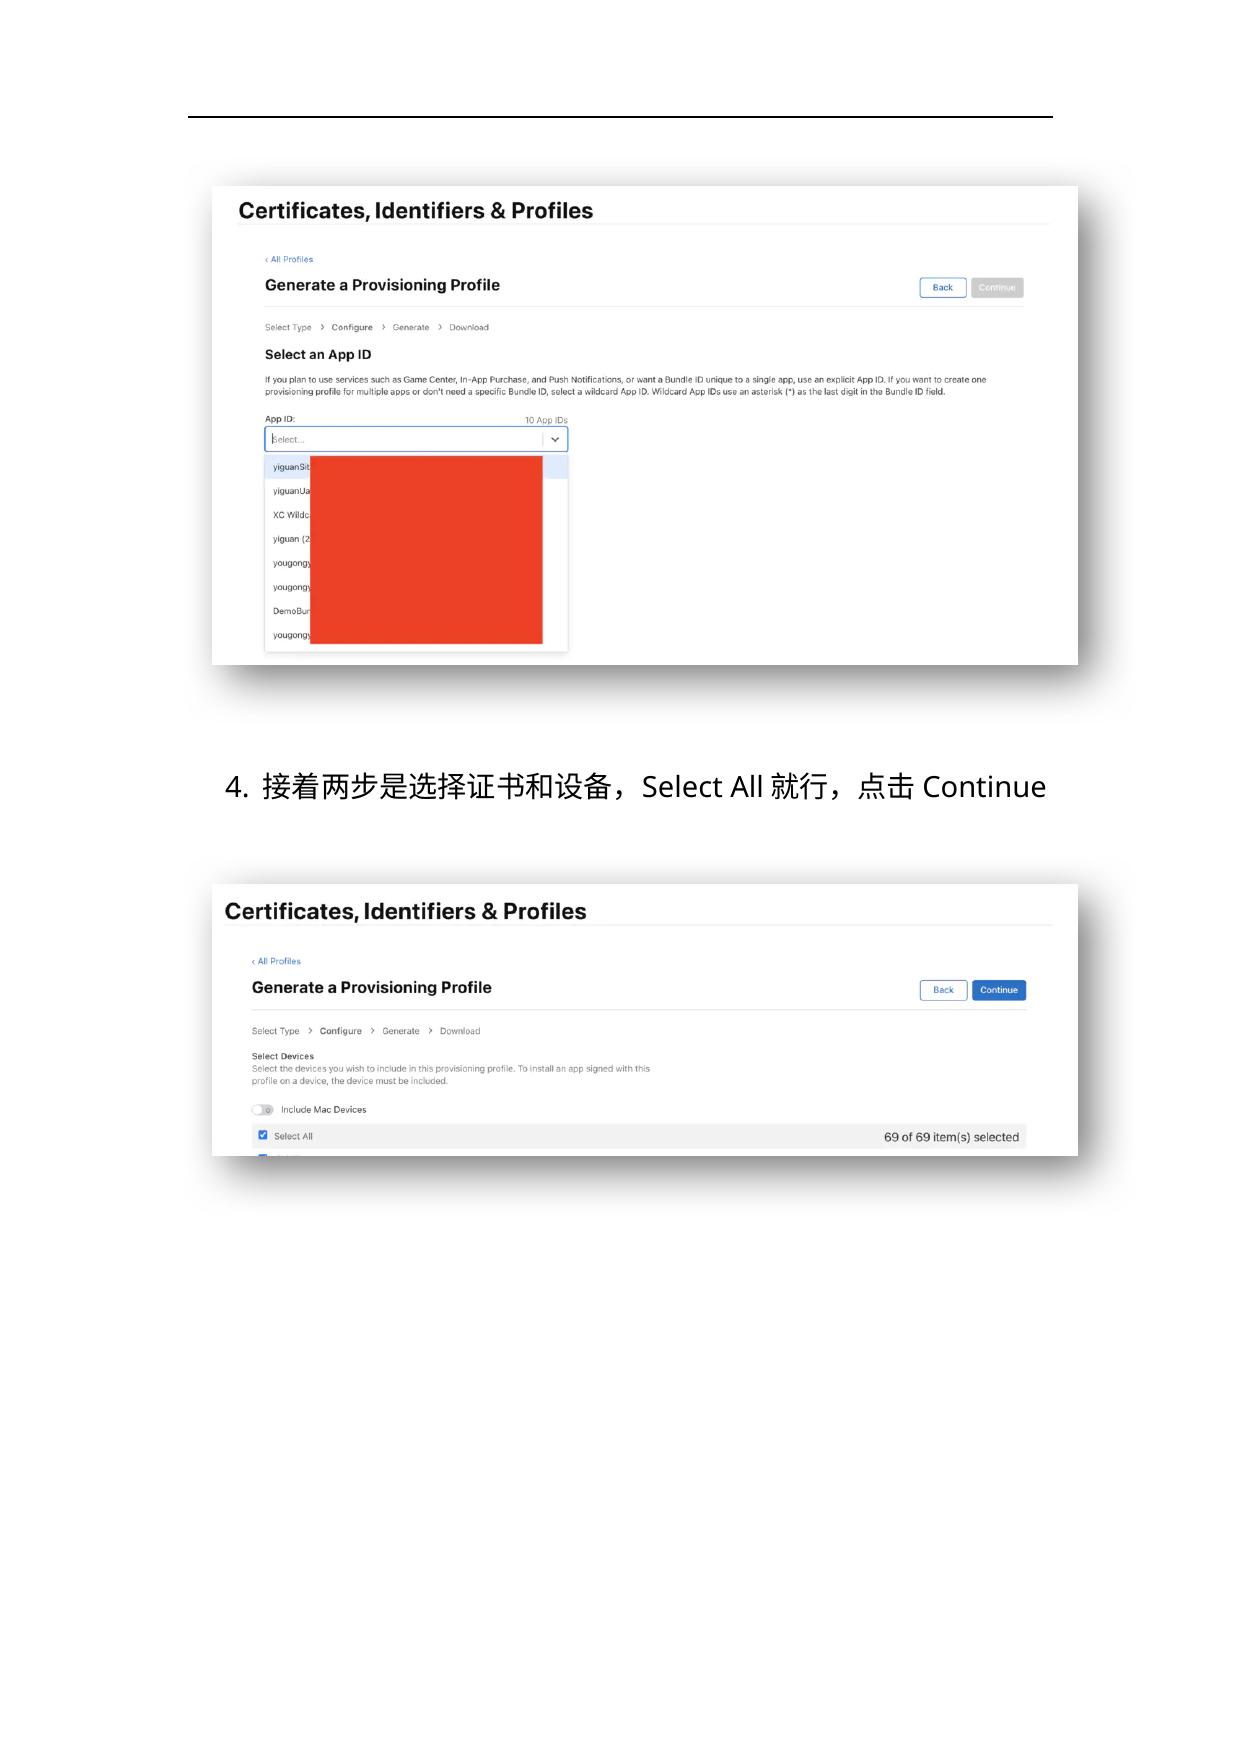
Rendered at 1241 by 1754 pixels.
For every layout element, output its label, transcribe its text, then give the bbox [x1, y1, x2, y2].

picture [212, 186, 1078, 665]
picture [212, 884, 1078, 1156]
list 接着两步是选择证书和设备，Select All就行，点击 Continue [225, 752, 1053, 817]
